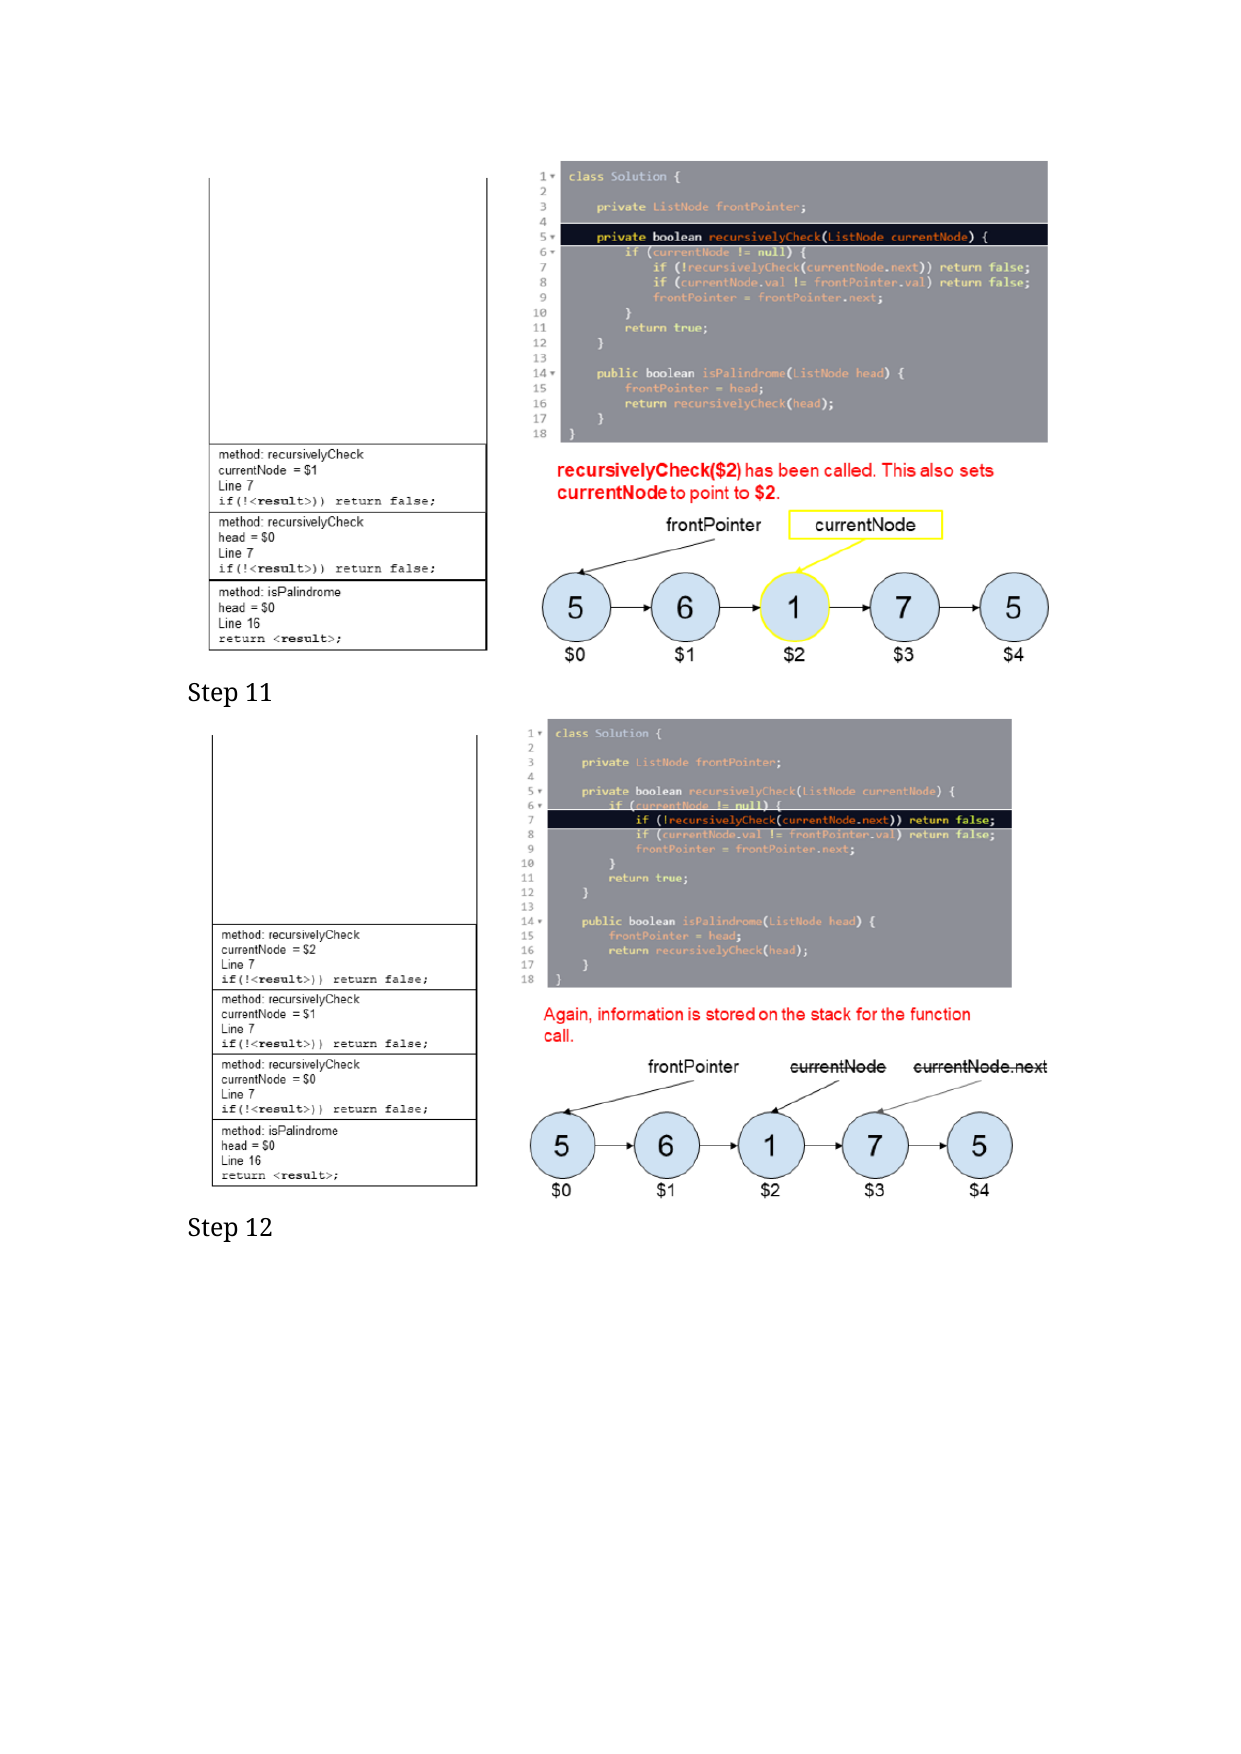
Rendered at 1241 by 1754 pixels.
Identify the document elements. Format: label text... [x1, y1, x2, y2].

picture [187, 150, 1053, 675]
text Step 12 [187, 1209, 1053, 1243]
text Step 11 [187, 675, 1053, 709]
picture [187, 708, 1052, 1210]
